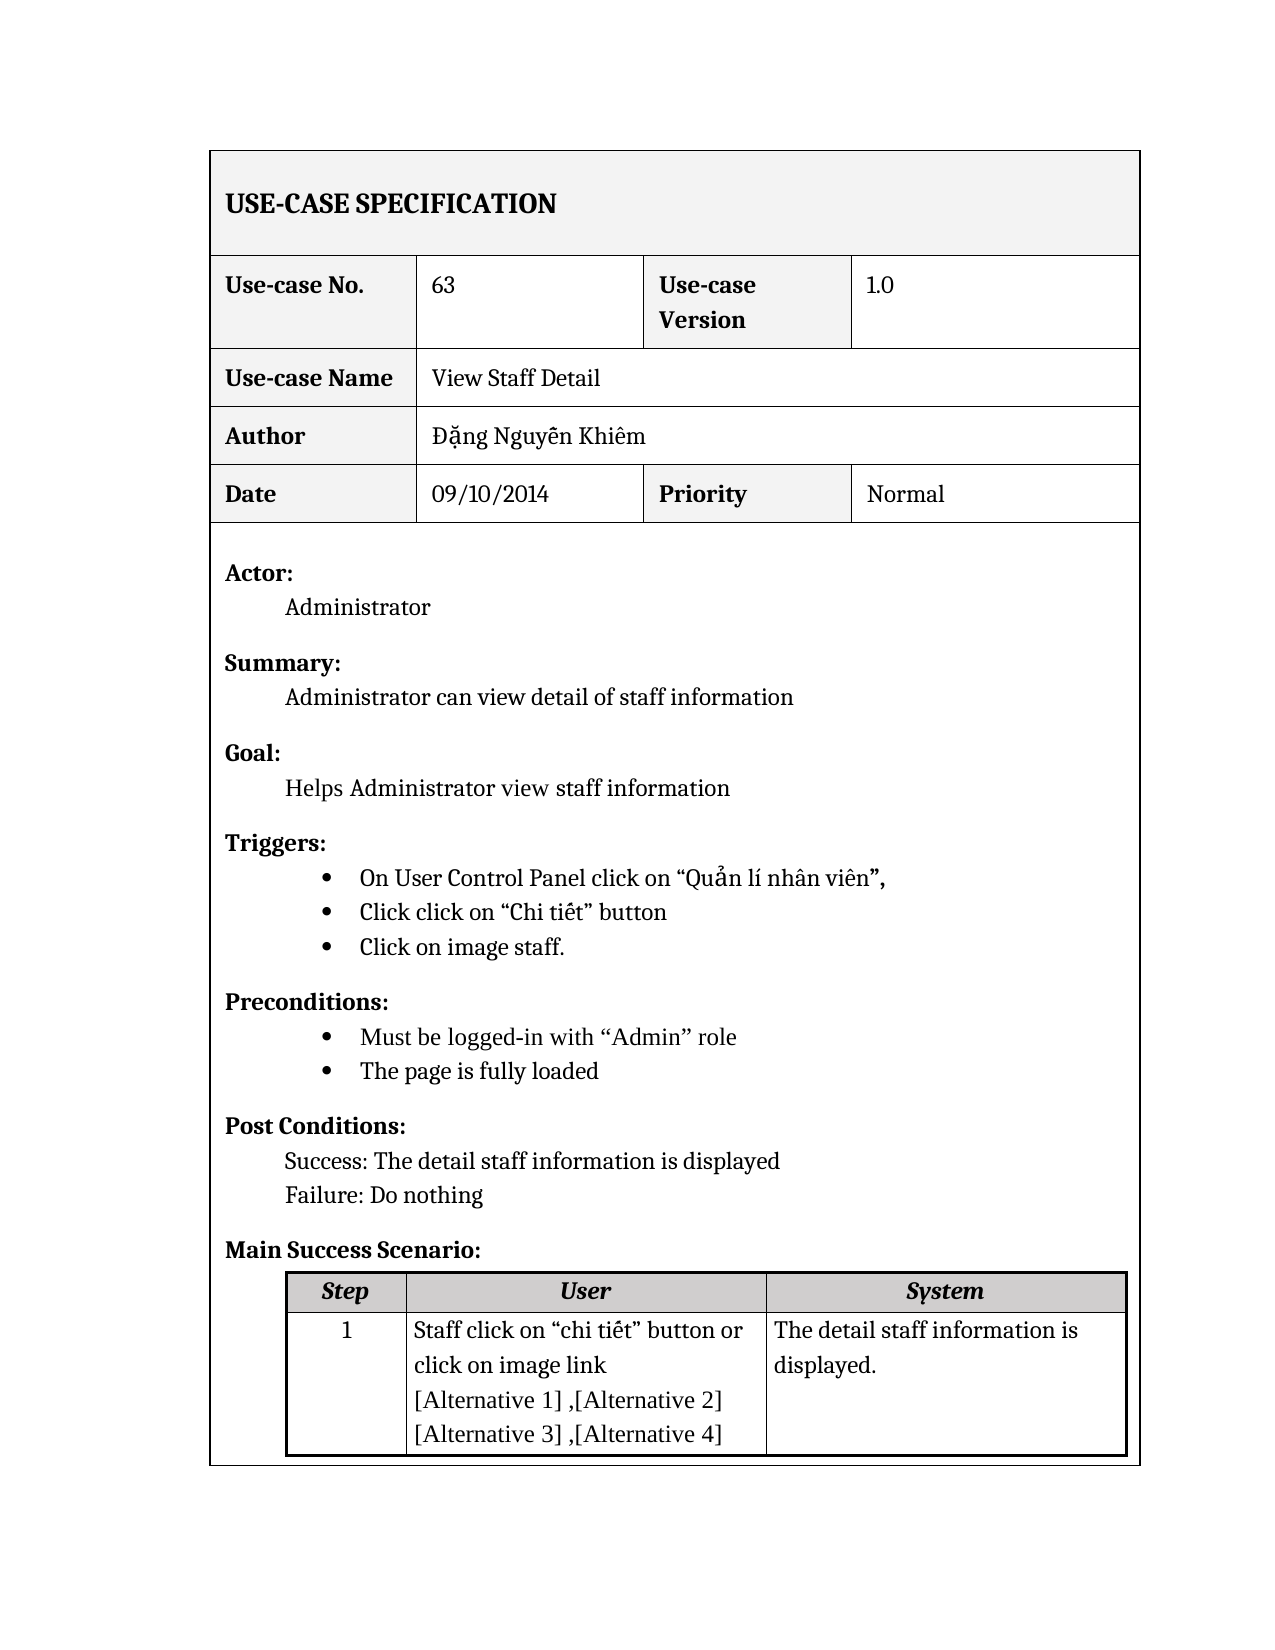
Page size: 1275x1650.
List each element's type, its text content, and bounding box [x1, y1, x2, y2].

table_cell UC0063 [417, 256, 643, 348]
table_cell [211, 523, 1139, 1465]
table_cell Đặng Nguyễn Khiêm [417, 407, 1139, 464]
table_cell 09/10/2014 [417, 465, 643, 522]
table_cell View Staff Detail [417, 349, 1139, 406]
table_cell Use-case Name [211, 349, 416, 406]
table_cell Use-case Version [644, 256, 851, 348]
table_cell 1.0 [852, 256, 1139, 348]
table_header USE-CASE SPECIFICATION [211, 151, 1139, 255]
table_cell Priority [644, 465, 851, 522]
table_cell Author [211, 407, 416, 464]
table_cell Normal [852, 465, 1139, 522]
table_cell Date [211, 465, 416, 522]
table_cell Use-case No. [211, 256, 416, 348]
